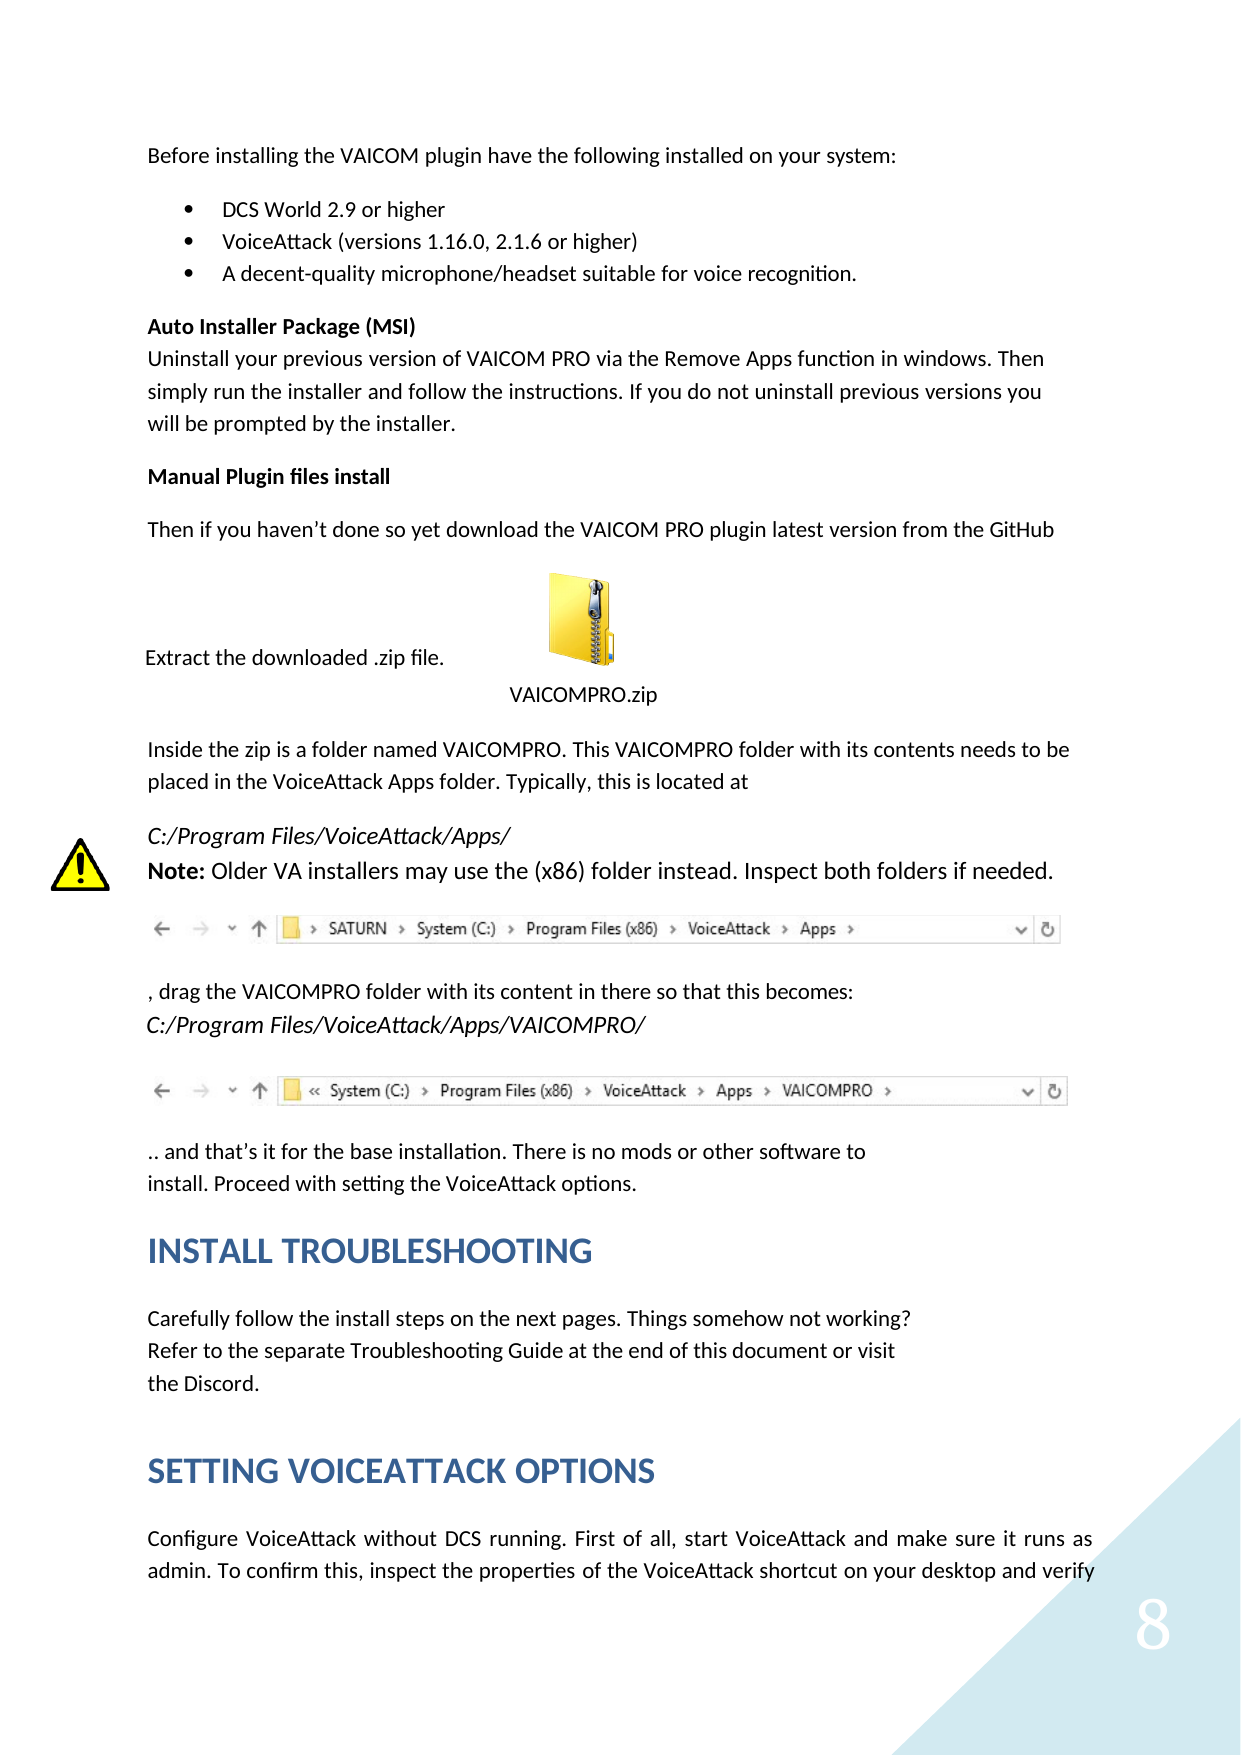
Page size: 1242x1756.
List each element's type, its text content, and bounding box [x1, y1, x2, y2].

text , drag the VAICOMPRO folder with its content in there so that this becomes: [147, 977, 1131, 1005]
text Note: Older VA installers may use the (x86) folder instead. Inspect both folders if needed. [147, 855, 1131, 885]
subtitle INSTALL TROUBLESHOOTING [147, 1227, 1131, 1273]
text Before installing the VAICOM plugin have the following installed on your system: [147, 142, 1131, 170]
text Inside the zip is a folder named VAICOMPRO. This VAICOMPRO folder with its contents needs to be placed in the VoiceAttack Apps folder. Typically, this is located at [147, 735, 1078, 795]
picture [50, 838, 110, 891]
subtitle Manual Plugin files install [147, 462, 1131, 490]
list A decent-quality microphone/headset suitable for voice recognition. [184, 259, 1131, 287]
subtitle Auto Installer Package (MSI) [147, 312, 1131, 340]
text C:/Program Files/VoiceAttack/Apps/ [147, 820, 1131, 850]
list DCS World 2.9 or higher [184, 195, 1131, 223]
picture [549, 573, 620, 666]
picture [154, 1076, 1068, 1106]
text Uninstall your previous version of VAICOM PRO via the Remove Apps function in windows. Then simply run the installer and follow the instructions. If you do not uninstall previous versions you will be prompted by the installer. [147, 344, 1045, 437]
text VAICOMPRO.zip [39, 680, 657, 708]
text C:/Program Files/VoiceAttack/Apps/VAICOMPRO/ [39, 1009, 648, 1039]
picture [154, 915, 1061, 944]
text Carefully follow the install steps on the next pages. Things somehow not working? Refer to the separate Troubleshooting Guide at the end of this document or visit the Discord. [147, 1304, 926, 1397]
text Then if you haven’t done so yet download the VAICOM PRO plugin latest version from the GitHub [147, 515, 1131, 543]
text Extract the downloaded .zip file. [145, 573, 1131, 671]
subtitle SETTING VOICEATTACK OPTIONS [147, 1447, 1131, 1493]
list VoiceAttack (versions 1.16.0, 2.1.6 or higher) [184, 227, 1131, 255]
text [147, 1524, 1095, 1584]
text .. and that’s it for the base installation. There is no mods or other software to install. Proceed with setting the VoiceAttack options. [147, 1137, 872, 1197]
